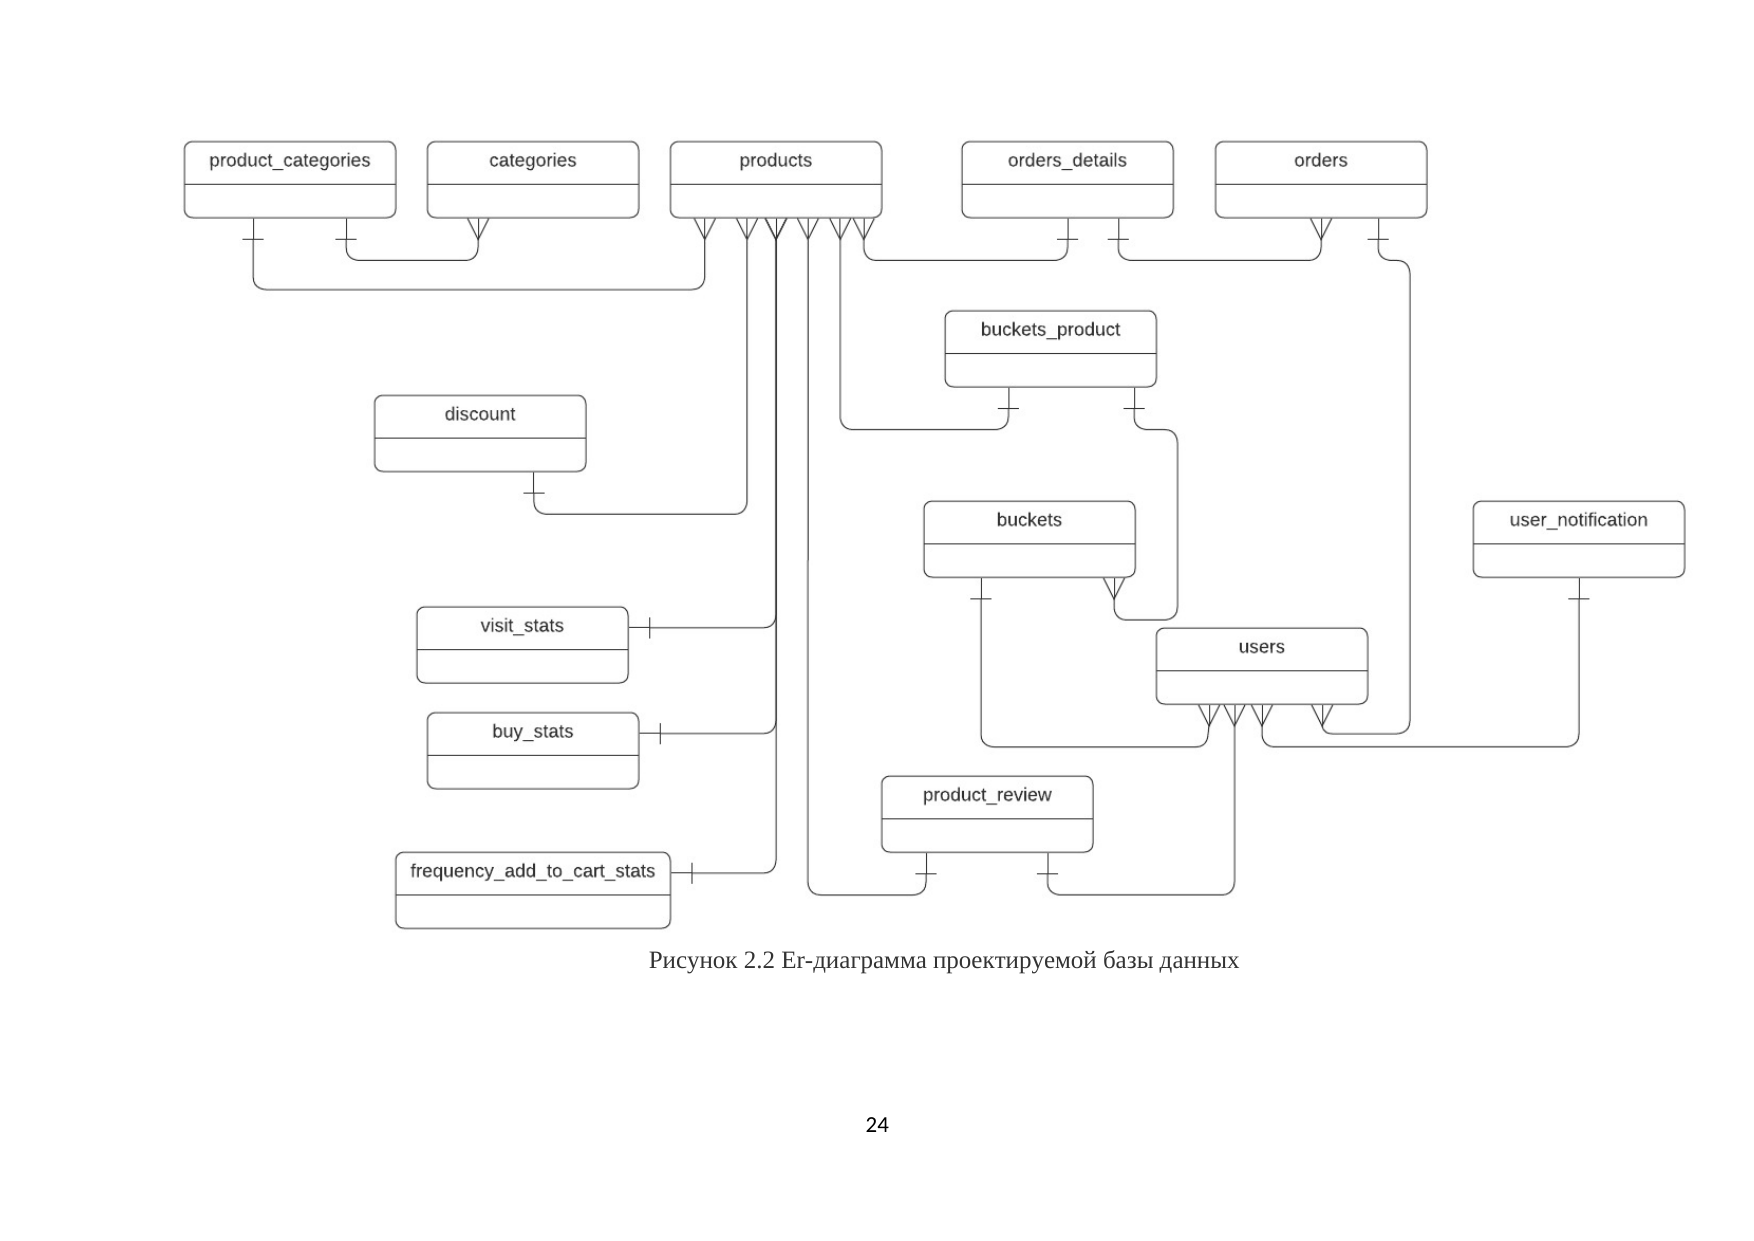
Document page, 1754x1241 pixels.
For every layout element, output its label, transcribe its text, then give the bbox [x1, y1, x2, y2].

picture [177, 132, 1693, 941]
text Рисунок 2.2 Er-диаграмма проектируемой базы данных [193, 945, 1636, 973]
